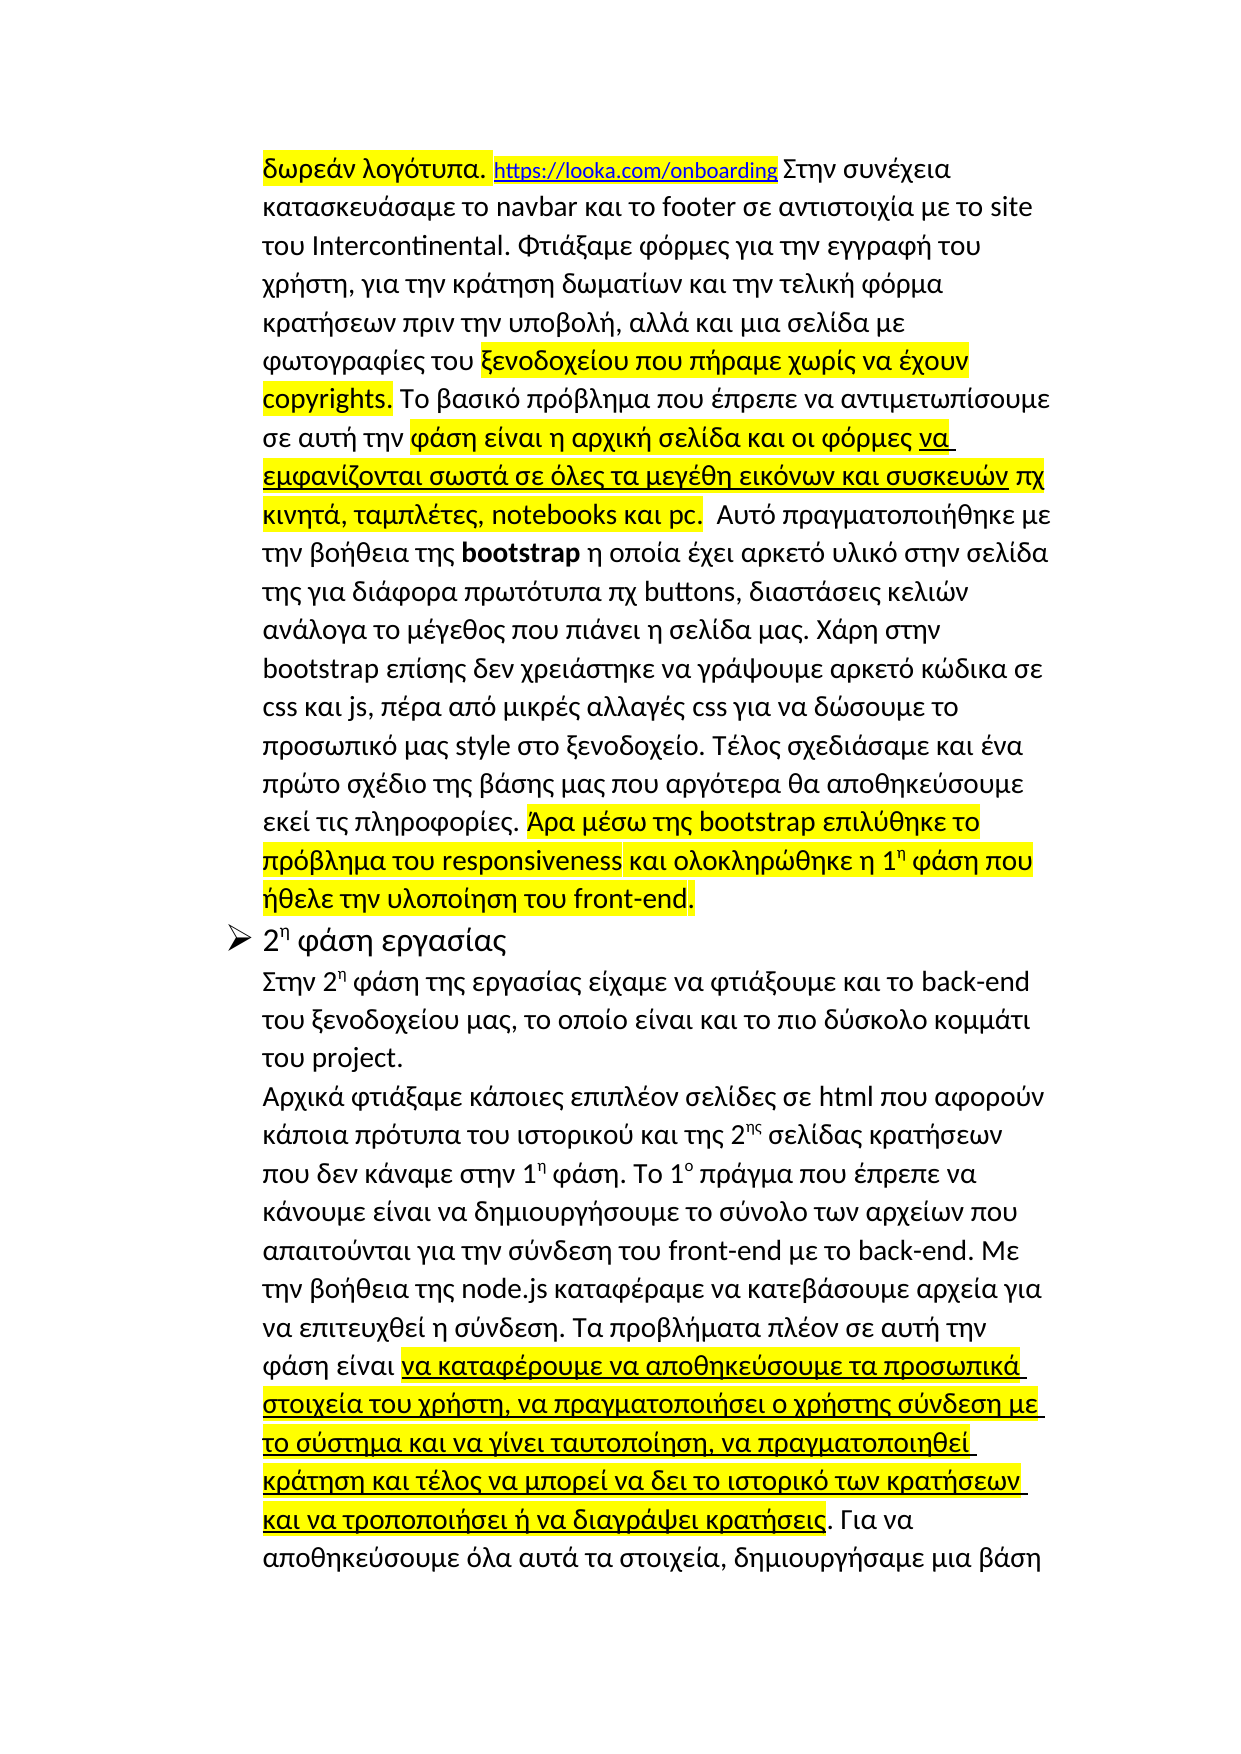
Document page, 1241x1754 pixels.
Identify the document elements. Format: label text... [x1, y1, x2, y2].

list 2η φάση εργασίας [225, 919, 1053, 959]
list Στην 2η φάση της εργασίας είχαμε να φτιάξουμε και το back-end του ξενοδοχείου μας, το οποίο είναι και το πιο δύσκολο κομμάτι του project. [262, 963, 1053, 1075]
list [262, 150, 1053, 916]
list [262, 1078, 1053, 1575]
